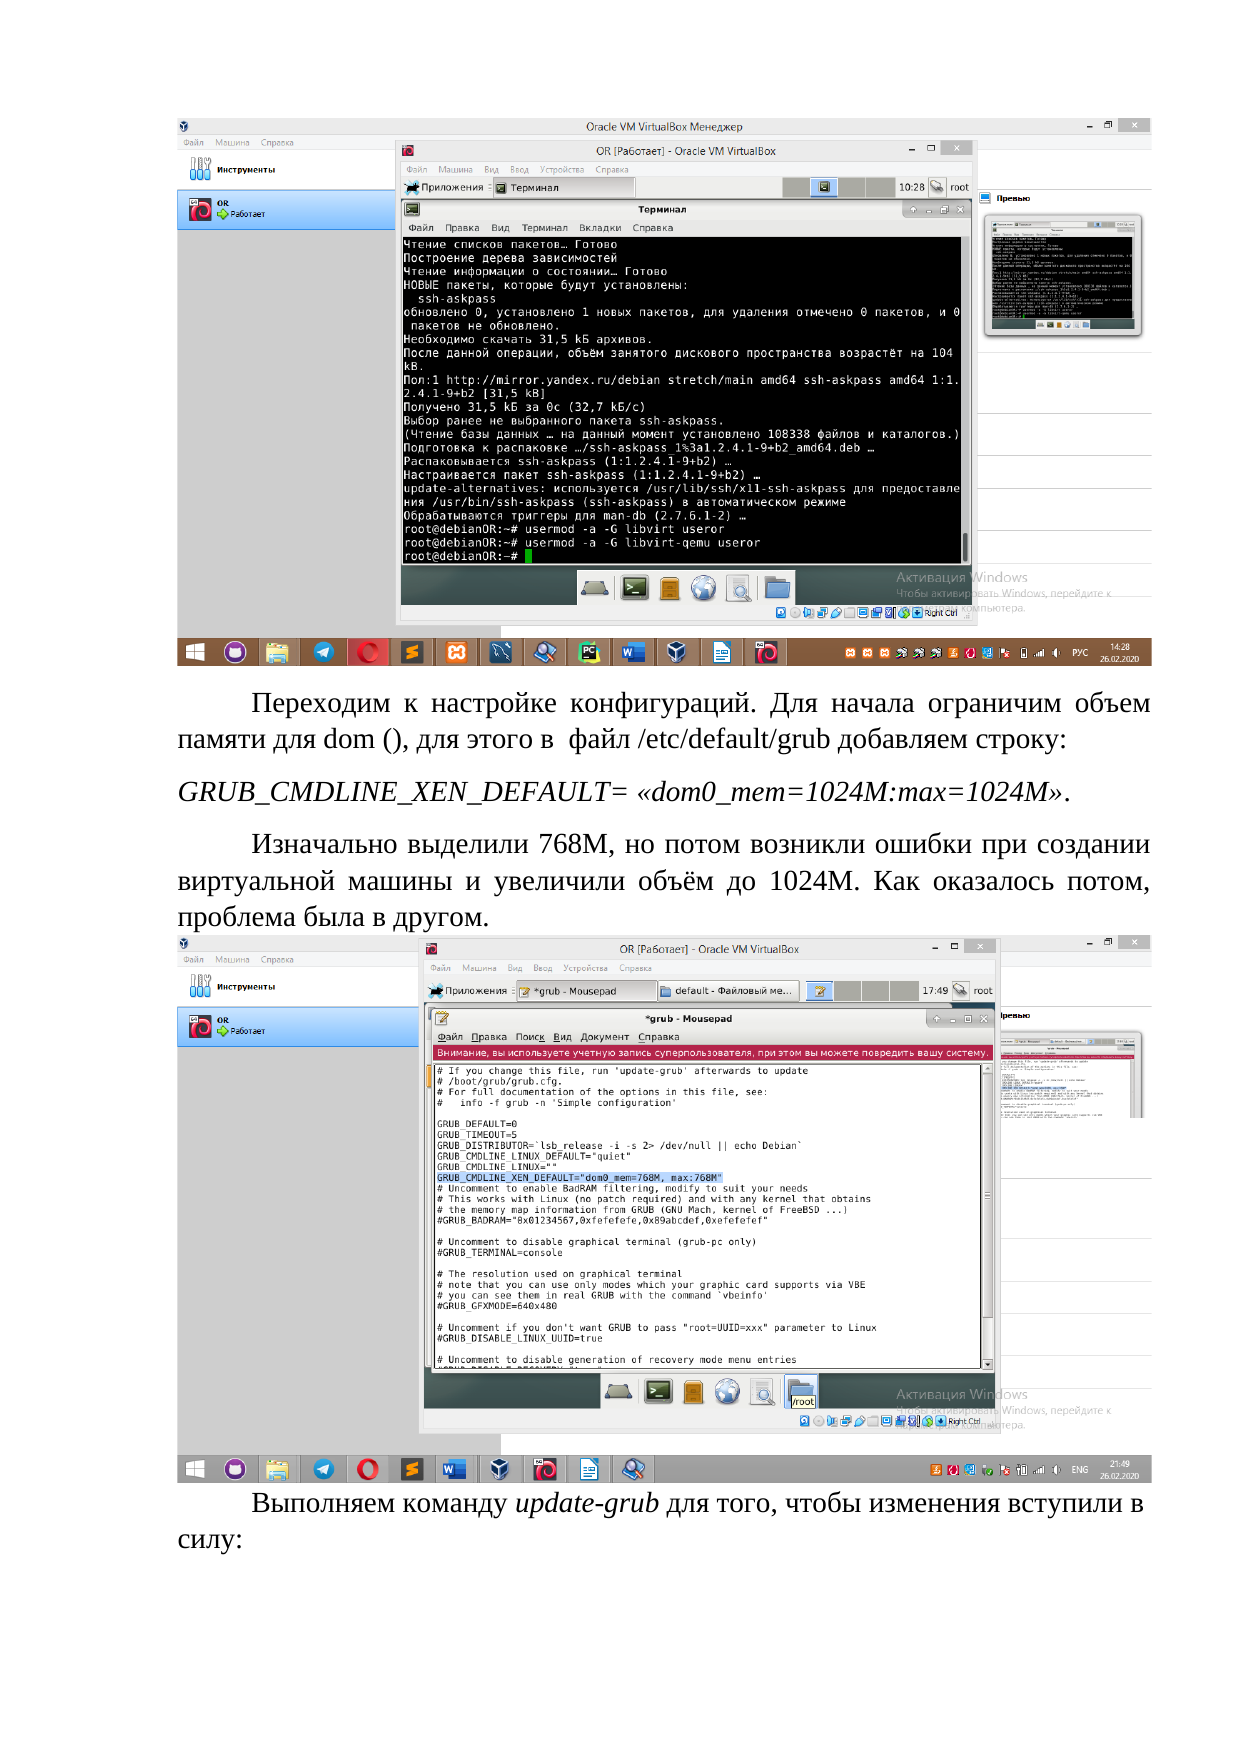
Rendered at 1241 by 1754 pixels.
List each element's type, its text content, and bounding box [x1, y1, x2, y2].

text GRUB_CMDLINE_XEN_DEFAULT= «dom0_mem=1024M:max=1024M». [177, 774, 1152, 807]
text Изначально выделили 768М, но потом возникли ошибки при создании виртуальной машины и увеличили объём до 1024М. Как оказалось потом, проблема была в другом. [177, 827, 1152, 932]
text Переходим к настройке конфигураций. Для начала ограничим объем памяти для dom (), для этого в файл /etc/default/grub добавляем строку: [177, 685, 1152, 754]
text Выполняем команду update-grub для того, чтобы изменения вступили в силу: [177, 1485, 1152, 1555]
picture [177, 118, 1152, 666]
picture [177, 935, 1152, 1483]
